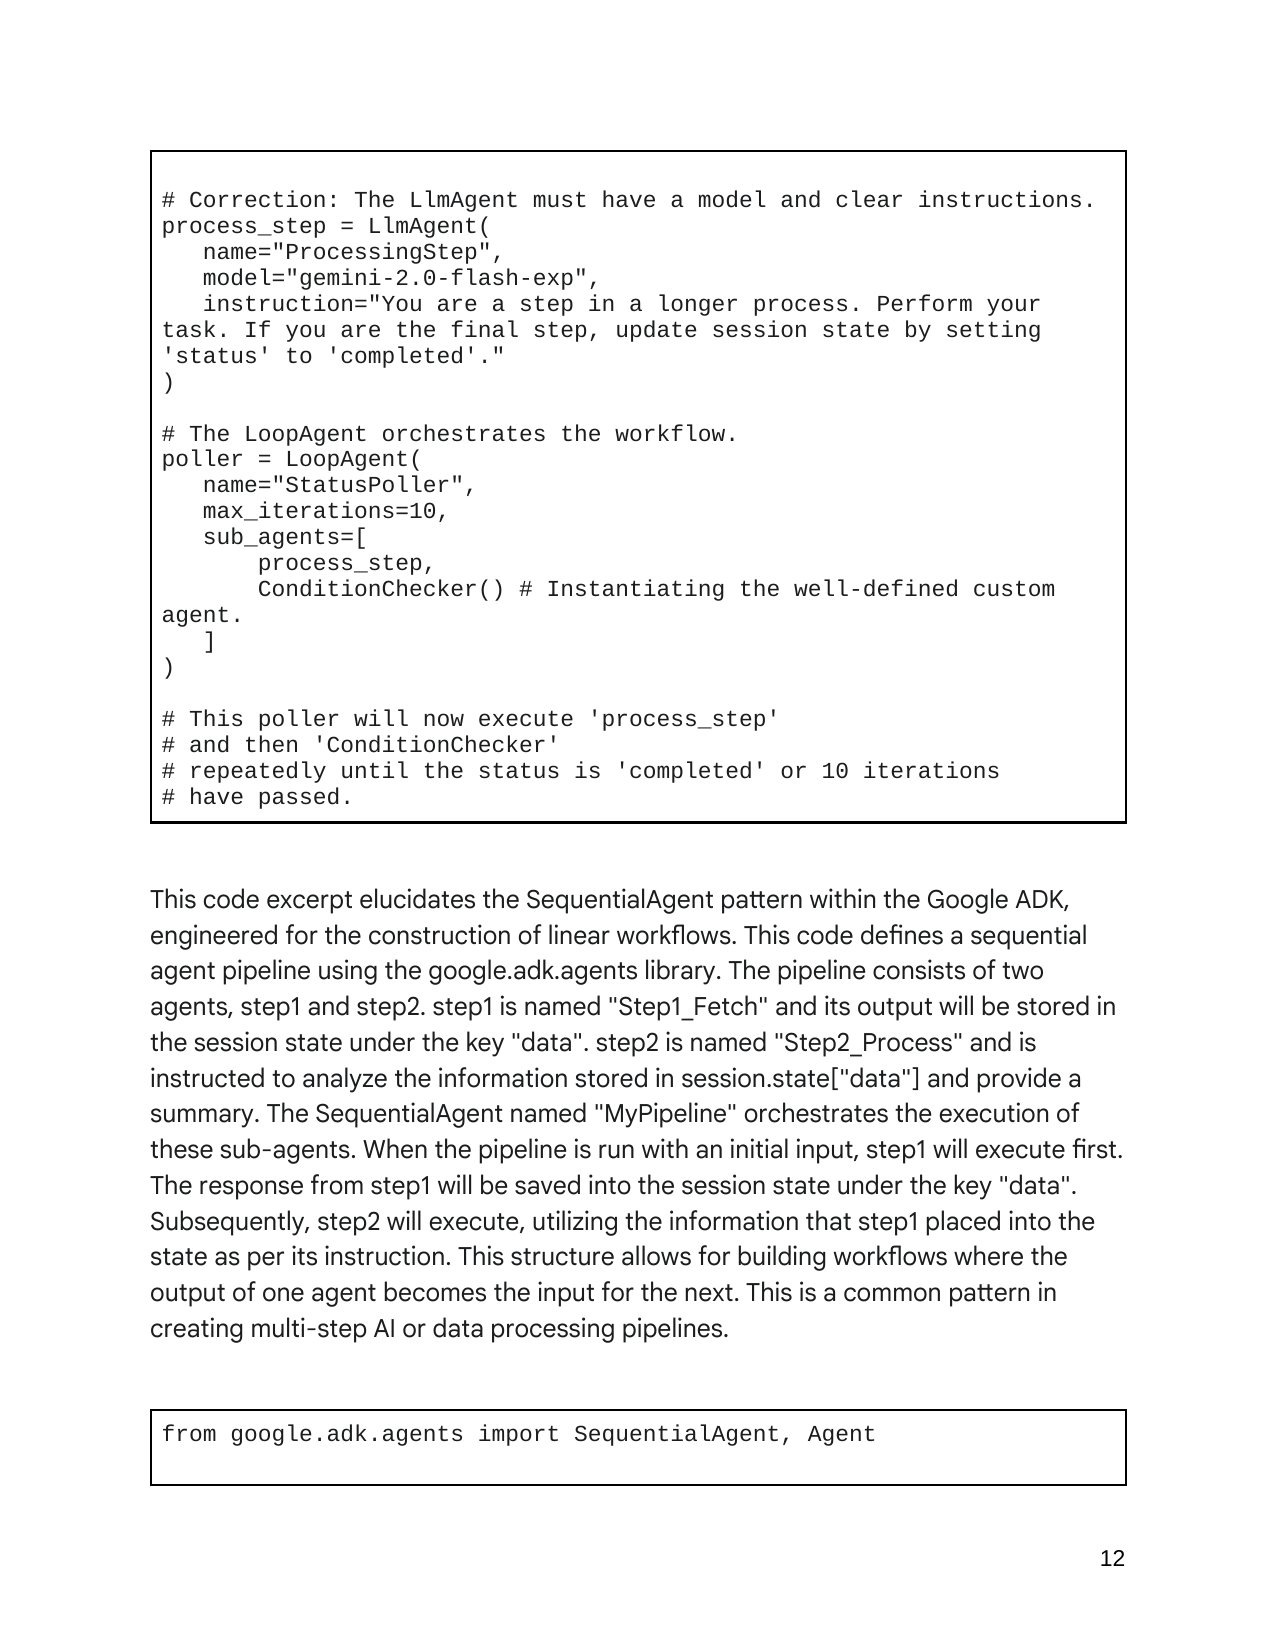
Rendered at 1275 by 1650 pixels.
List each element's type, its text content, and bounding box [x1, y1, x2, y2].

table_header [152, 1411, 1125, 1484]
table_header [152, 152, 1125, 821]
text This code excerpt elucidates the SequentialAgent pattern within the Google ADK, engineered for the construction of linear workflows. This code defines a sequential agent pipeline using the google.adk.agents library. The pipeline consists of two agents, step1 and step2. step1 is named "Step1_Fetch" and its output will be stored in the session state under the key "data". step2 is named "Step2_Process" and is instructed to analyze the information stored in session.state["data"] and provide a summary. The SequentialAgent named "MyPipeline" orchestrates the execution of these sub-agents. When the pipeline is run with an initial input, step1 will execute first. The response from step1 will be saved into the session state under the key "data". Subsequently, step2 will execute, utilizing the information that step1 placed into the state as per its instruction. This structure allows for building workflows where the output of one agent becomes the input for the next. This is a common pattern in creating multi-step AI or data processing pipelines. [150, 884, 1125, 1344]
